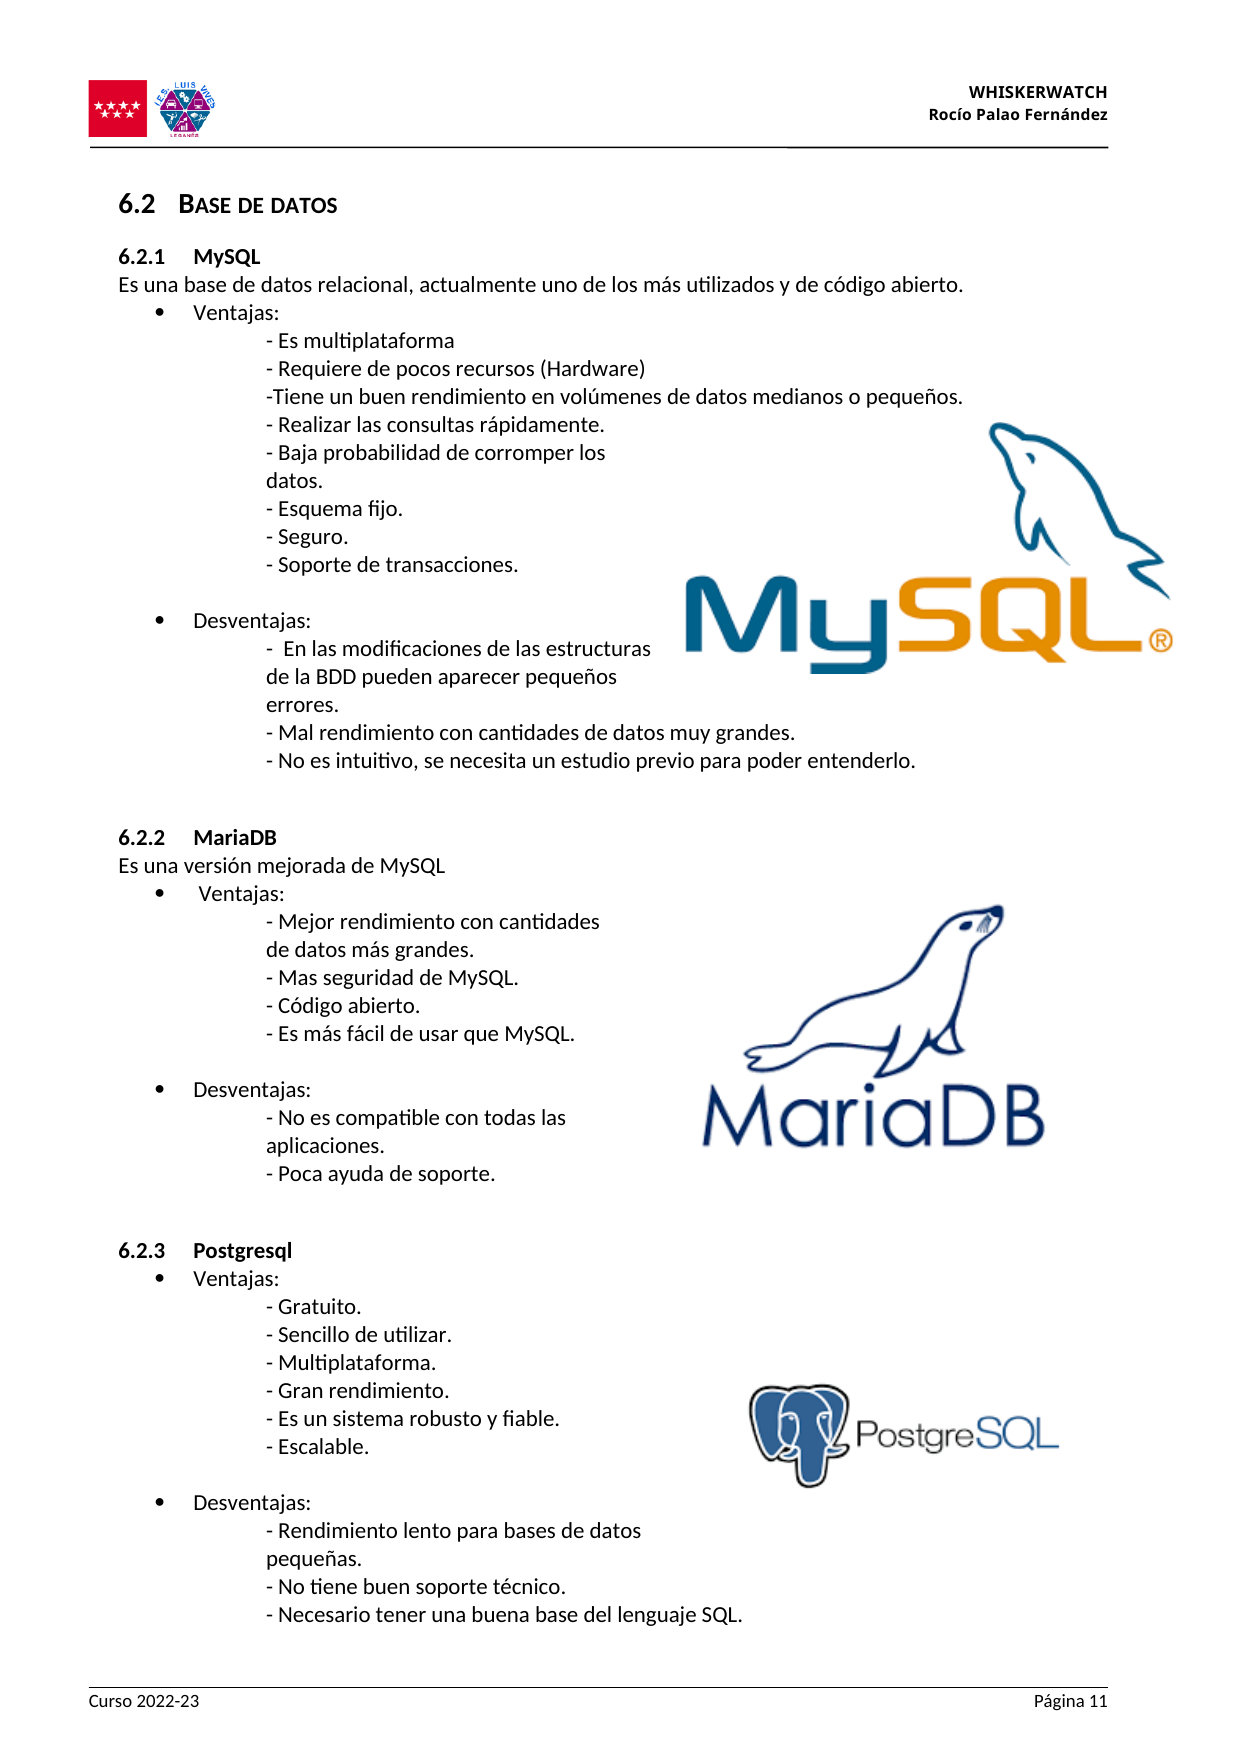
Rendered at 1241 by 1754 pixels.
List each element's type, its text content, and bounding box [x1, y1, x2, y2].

text - Gratuito. [266, 1292, 1107, 1320]
text - Soporte de transacciones. [266, 550, 685, 578]
subtitle Postgresql [118, 1236, 1107, 1264]
text - Seguro. [266, 522, 685, 550]
text - Multiplataforma. [266, 1348, 670, 1376]
text - Gran rendimiento. [266, 1376, 670, 1404]
list Desventajas: [156, 606, 685, 634]
text - Mas seguridad de MySQL. [266, 963, 629, 991]
text - Es multiplataforma [266, 326, 1107, 354]
text Es una versión mejorada de MySQL [118, 851, 1107, 879]
text - Código abierto. [266, 991, 629, 1019]
text - Baja probabilidad de corromper los datos. [266, 438, 685, 494]
text - Rendimiento lento para bases de datos pequeñas. [266, 1516, 1107, 1572]
list Desventajas: [156, 1488, 670, 1516]
text - Escalable. [266, 1432, 670, 1460]
list Desventajas: [156, 1075, 629, 1103]
text - Es un sistema robusto y fiable. [266, 1404, 670, 1432]
text - En las modificaciones de las estructuras de la BDD pueden aparecer pequeños errores. [266, 634, 1107, 718]
text - Es más fácil de usar que MySQL. [266, 1019, 629, 1047]
picture [87, 80, 215, 136]
text - Mal rendimiento con cantidades de datos muy grandes. [266, 718, 1107, 746]
list Ventajas: [156, 298, 1107, 326]
list Ventajas: [156, 1264, 1107, 1292]
text - No es compatible con todas las aplicaciones. [266, 1103, 1107, 1159]
list Ventajas: [156, 879, 1107, 907]
picture [670, 1305, 1139, 1568]
text - No es intuitivo, se necesita un estudio previo para poder entenderlo. [266, 746, 1107, 774]
text -Tiene un buen rendimiento en volúmenes de datos medianos o pequeños. [266, 382, 1107, 410]
text - Esquema fijo. [266, 494, 685, 522]
text Es una base de datos relacional, actualmente uno de los más utilizados y de código abierto. [118, 270, 1107, 298]
picture [685, 422, 1174, 674]
text - Requiere de pocos recursos (Hardware) [266, 354, 1107, 382]
subtitle MySQL [118, 242, 1107, 270]
text - No tiene buen soporte técnico. [266, 1572, 1107, 1600]
text - Sencillo de utilizar. [266, 1320, 670, 1348]
subtitle Base de datos [118, 185, 1107, 221]
text - Realizar las consultas rápidamente. [266, 410, 1107, 438]
text - Poca ayuda de soporte. [266, 1159, 1107, 1187]
subtitle MariaDB [118, 823, 1107, 851]
text - Necesario tener una buena base del lenguaje SQL. [266, 1600, 1107, 1628]
text - Mejor rendimiento con cantidades de datos más grandes. [266, 907, 629, 963]
picture [629, 900, 1119, 1153]
